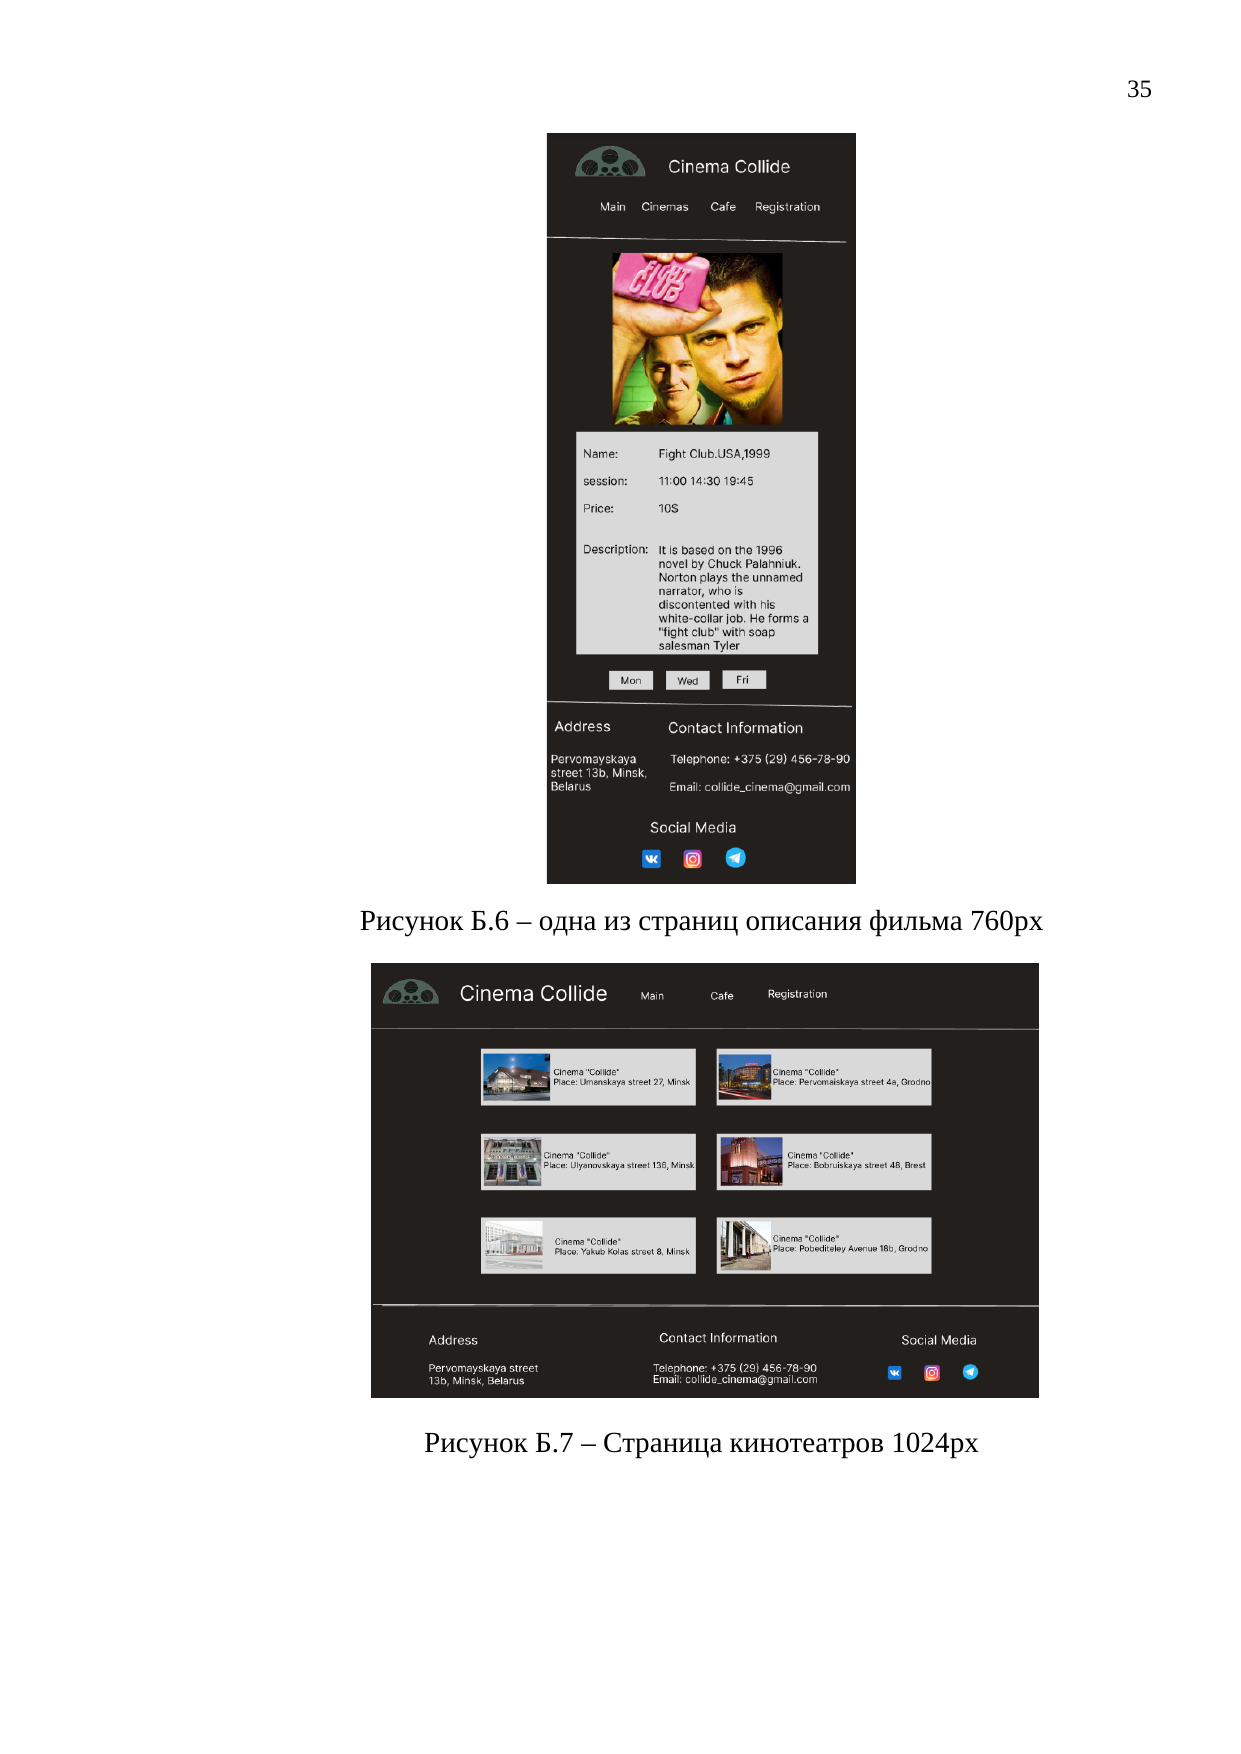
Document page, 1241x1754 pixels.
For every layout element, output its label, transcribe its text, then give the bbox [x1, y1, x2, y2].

text Рисунок Б.7 – Страница кинотеатров 1024px [177, 1425, 1152, 1459]
picture [371, 963, 1039, 1398]
text Рисунок Б.6 – одна из страниц описания фильма 760px [177, 903, 1152, 936]
picture [546, 133, 856, 884]
